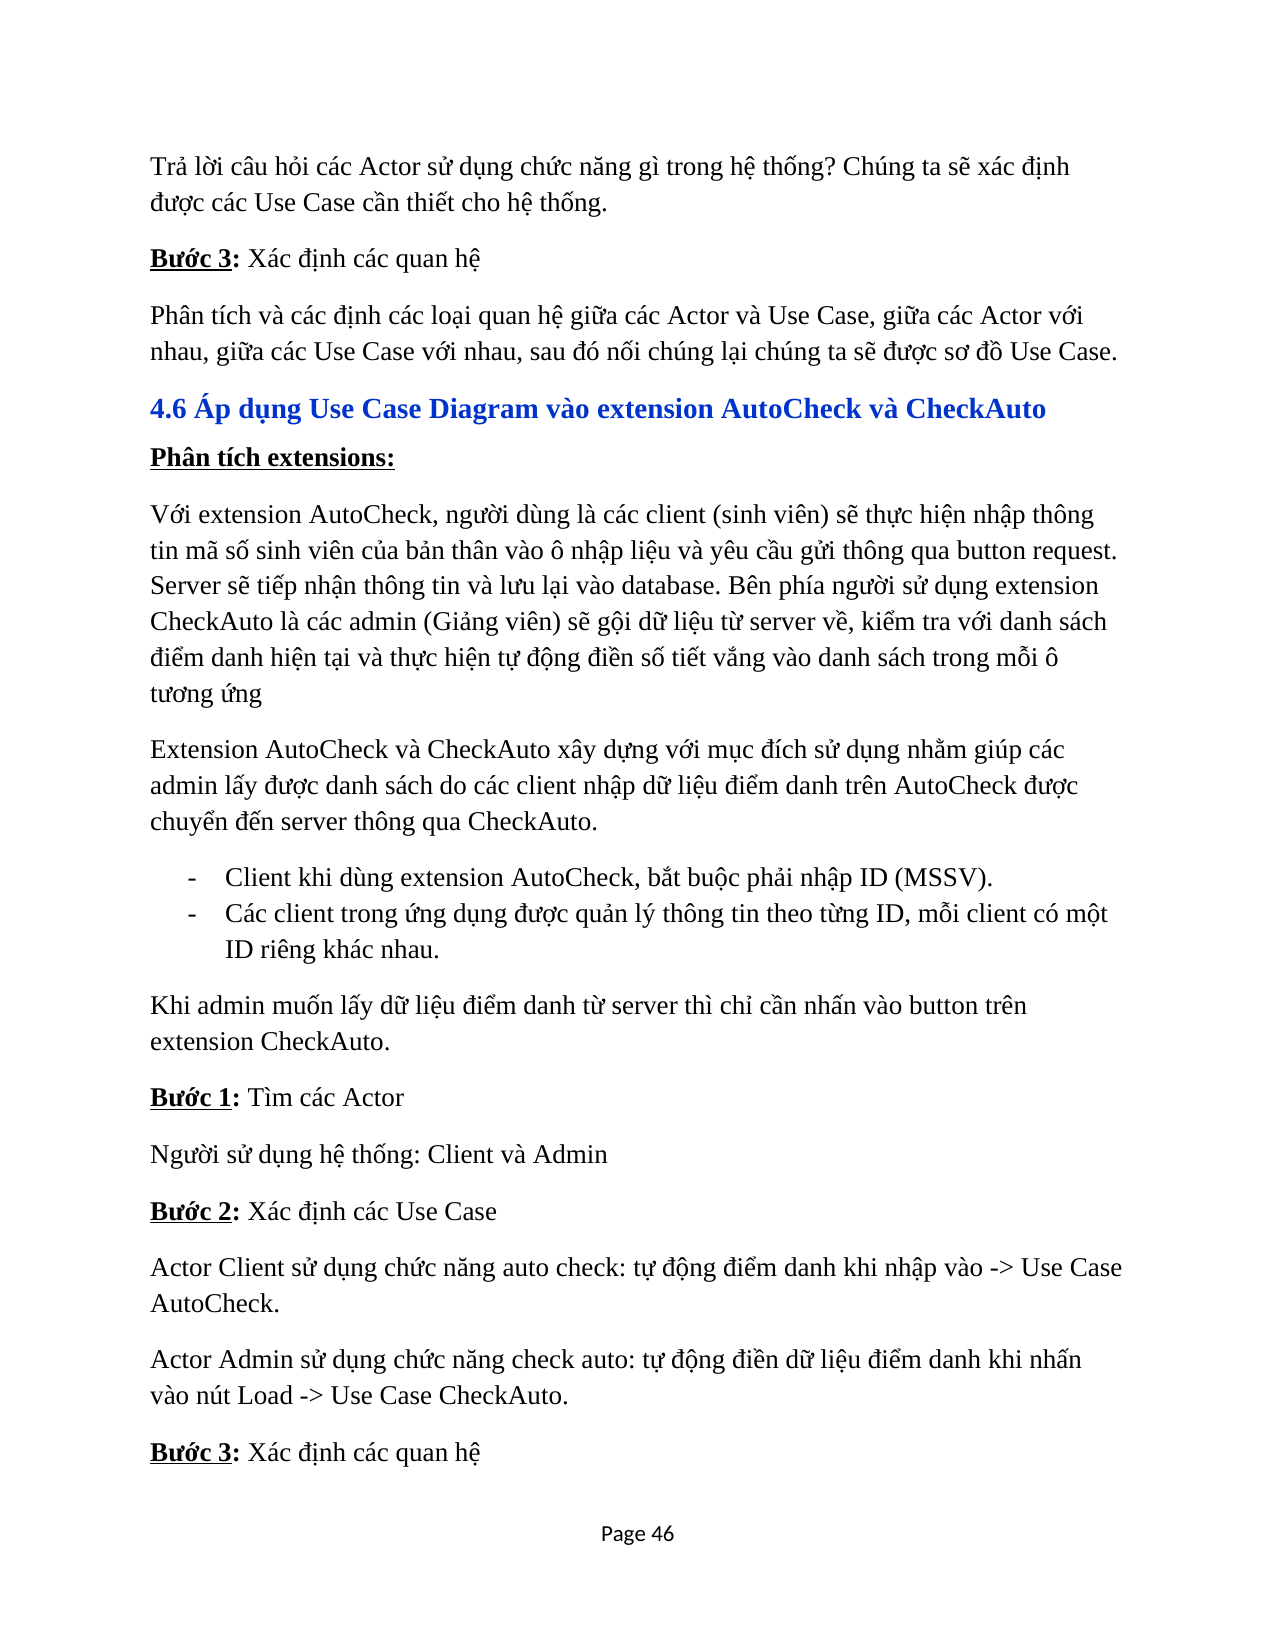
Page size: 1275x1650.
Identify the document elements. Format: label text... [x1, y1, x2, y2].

text Khi admin muốn lấy dữ liệu điểm danh từ server thì chỉ cần nhấn vào button trên extension CheckAuto. [150, 989, 1125, 1056]
text Bước 3: Xác định các quan hệ [150, 242, 1125, 273]
text Với extension AutoCheck, người dùng là các client (sinh viên) sẽ thực hiện nhập thông tin mã số sinh viên của bản thân vào ô nhập liệu và yêu cầu gửi thông qua button request. Server sẽ tiếp nhận thông tin và lưu lại vào database. Bên phía người sử dụng extension CheckAuto là các admin (Giảng viên) sẽ gội dữ liệu từ server về, kiểm tra với danh sách điểm danh hiện tại và thực hiện tự động điền số tiết vắng vào danh sách trong mỗi ô tương ứng [150, 498, 1125, 708]
text Bước 3: Xác định các quan hệ [150, 1436, 1125, 1467]
text Người sử dụng hệ thống: Client và Admin [150, 1138, 1125, 1169]
text Actor Admin sử dụng chức năng check auto: tự động điền dữ liệu điểm danh khi nhấn vào nút Load -> Use Case CheckAuto. [150, 1343, 1125, 1410]
text Actor Client sử dụng chức năng auto check: tự động điểm danh khi nhập vào -> Use Case AutoCheck. [150, 1251, 1125, 1318]
text Bước 1: Tìm các Actor [150, 1082, 1125, 1113]
text Phân tích và các định các loại quan hệ giữa các Actor và Use Case, giữa các Actor với nhau, giữa các Use Case với nhau, sau đó nối chúng lại chúng ta sẽ được sơ đồ Use Case. [150, 299, 1125, 366]
text Bước 2: Xác định các Use Case [150, 1195, 1125, 1226]
list Client khi dùng extension AutoCheck, bắt buộc phải nhập ID (MSSV). [187, 861, 1125, 892]
text Phân tích extensions: [150, 441, 1125, 473]
text Extension AutoCheck và CheckAuto xây dựng với mục đích sử dụng nhằm giúp các admin lấy được danh sách do các client nhập dữ liệu điểm danh trên AutoCheck được chuyển đến server thông qua CheckAuto. [150, 733, 1125, 836]
list Các client trong ứng dụng được quản lý thông tin theo từng ID, mỗi client có một ID riêng khác nhau. [187, 897, 1125, 964]
subtitle 4.6 Áp dụng Use Case Diagram vào extension AutoCheck và CheckAuto [150, 391, 1125, 425]
text Trả lời câu hỏi các Actor sử dụng chức năng gì trong hệ thống? Chúng ta sẽ xác định được các Use Case cần thiết cho hệ thống. [150, 150, 1125, 217]
